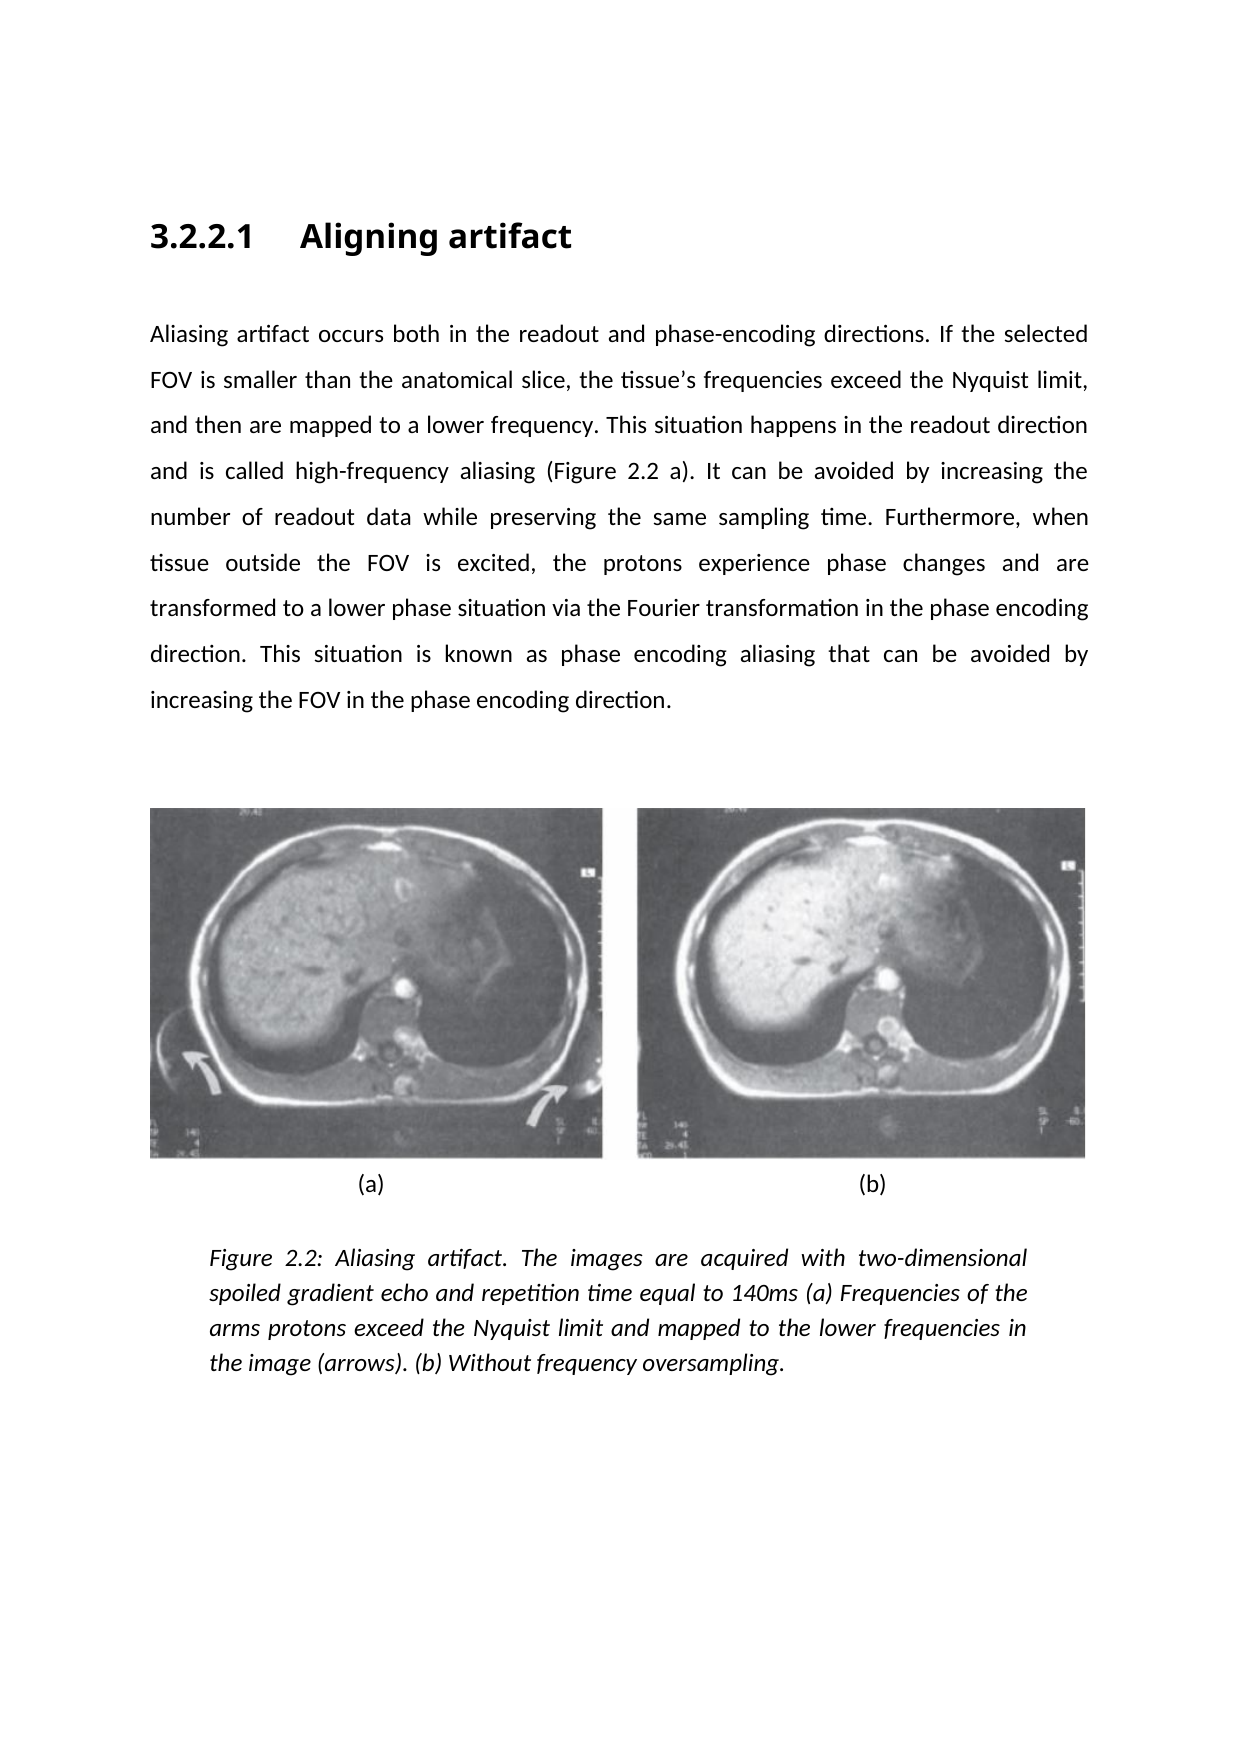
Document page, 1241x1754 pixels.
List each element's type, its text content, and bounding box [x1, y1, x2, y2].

subtitle Aligning artifact [150, 212, 1090, 258]
text Figure 2.2: Aliasing artifact. The images are acquired with two-dimensional spoiled gradient echo and repetition time equal to 140ms (a) Frequencies of the arms protons exceed the Nyquist limit and mapped to the lower frequencies in the image (arrows). (b) Without frequency oversampling. [209, 1242, 1031, 1377]
picture [150, 808, 1086, 1160]
text Aliasing artifact occurs both in the readout and phase-encoding directions. If the selected FOV is smaller than the anatomical slice, the tissue’s frequencies exceed the Nyquist limit, and then are mapped to a lower frequency. This situation happens in the readout direction and is called high-frequency aliasing (Figure 2.2 a). It can be avoided by increasing the number of readout data while preserving the same sampling time. Furthermore, when tissue outside the FOV is excited, the protons experience phase changes and are transformed to a lower phase situation via the Fourier transformation in the phase encoding direction. This situation is known as phase encoding aliasing that can be avoided by increasing the FOV in the phase encoding direction. [150, 318, 1090, 714]
